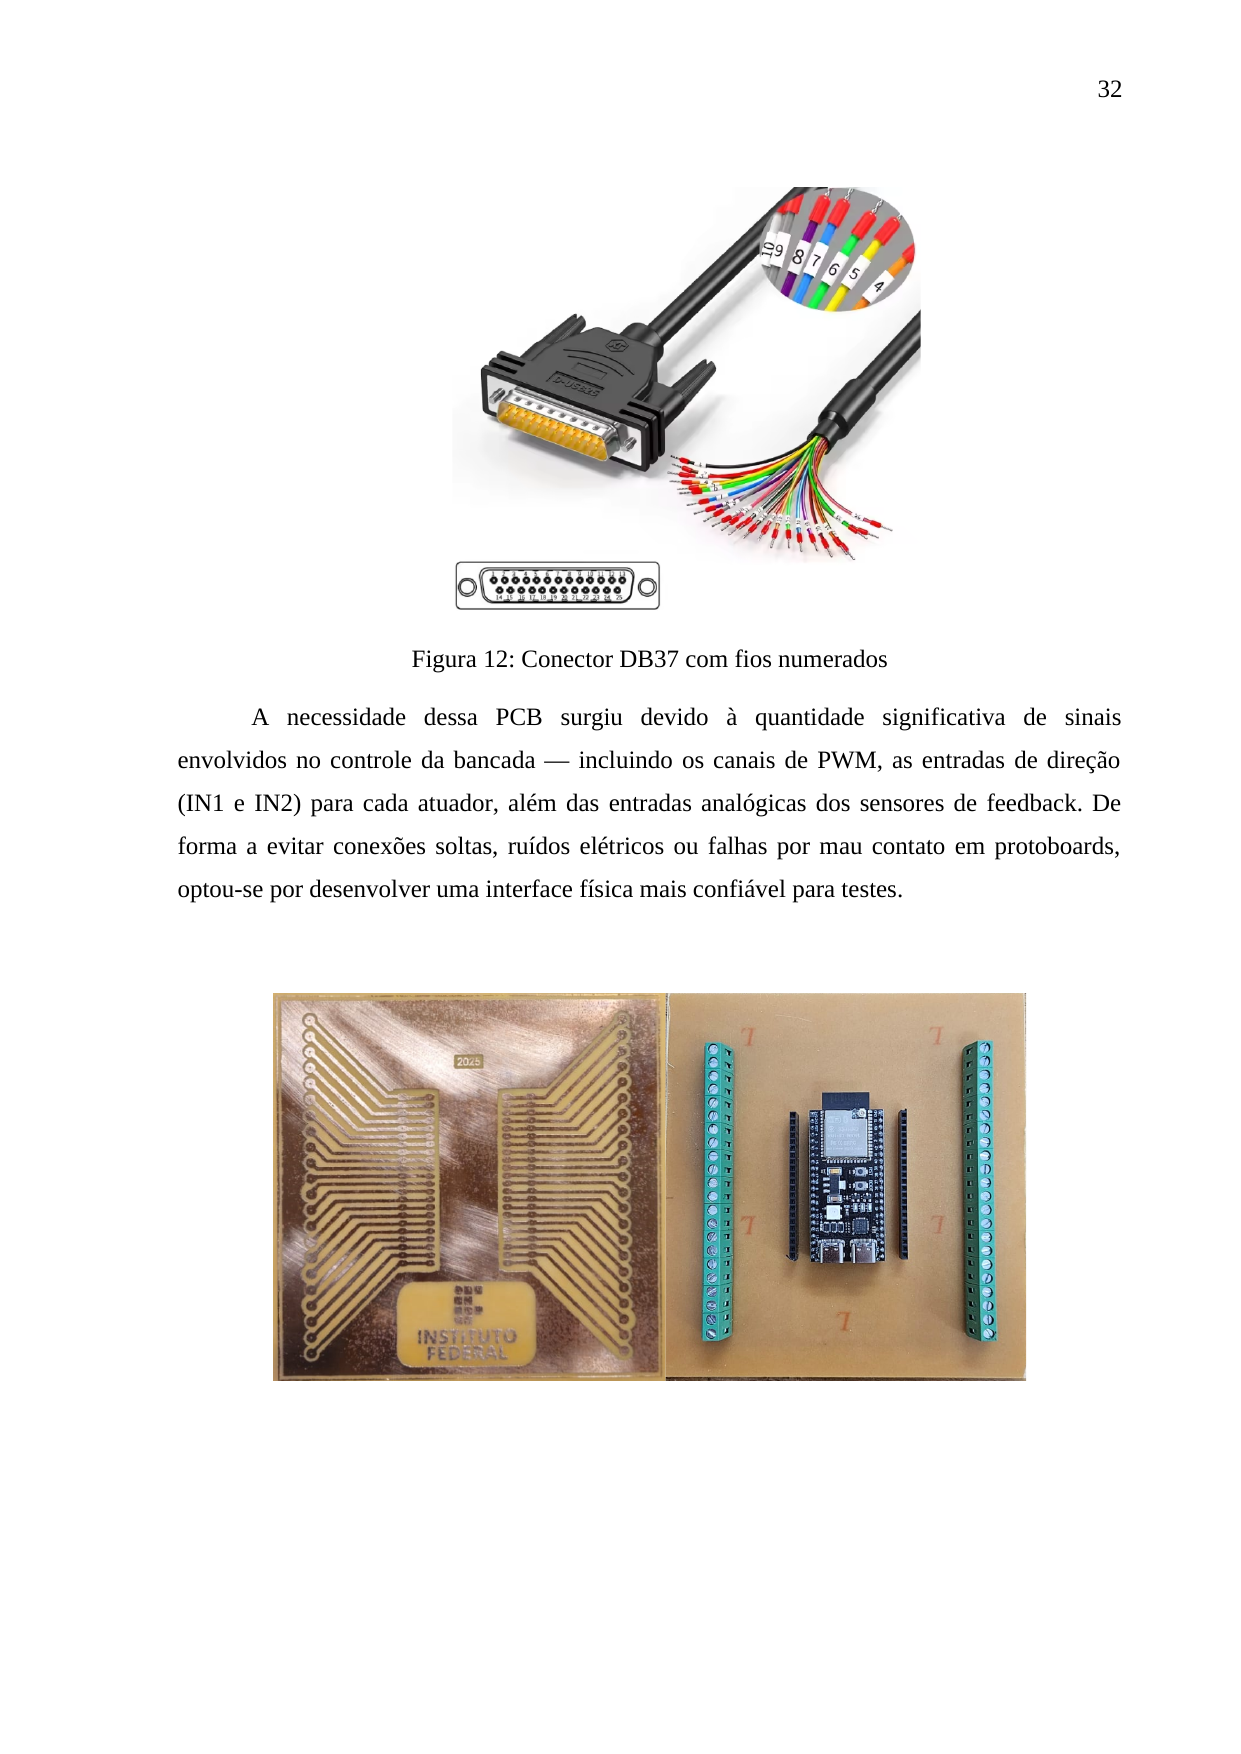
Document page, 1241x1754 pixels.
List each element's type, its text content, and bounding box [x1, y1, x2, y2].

picture [273, 993, 1027, 1381]
text A necessidade dessa PCB surgiu devido à quantidade significativa de sinais envolvidos no controle da bancada — incluindo os canais de PWM, as entradas de direção (IN1 e IN2) para cada atuador, além das entradas analógicas dos sensores de feedback. De forma a evitar conexões soltas, ruídos elétricos ou falhas por mau contato em protoboards, optou-se por desenvolver uma interface física mais confiável para testes. [177, 702, 1122, 903]
picture [452, 177, 921, 614]
text Figura 12: Conector DB37 com fios numerados [177, 644, 1122, 673]
